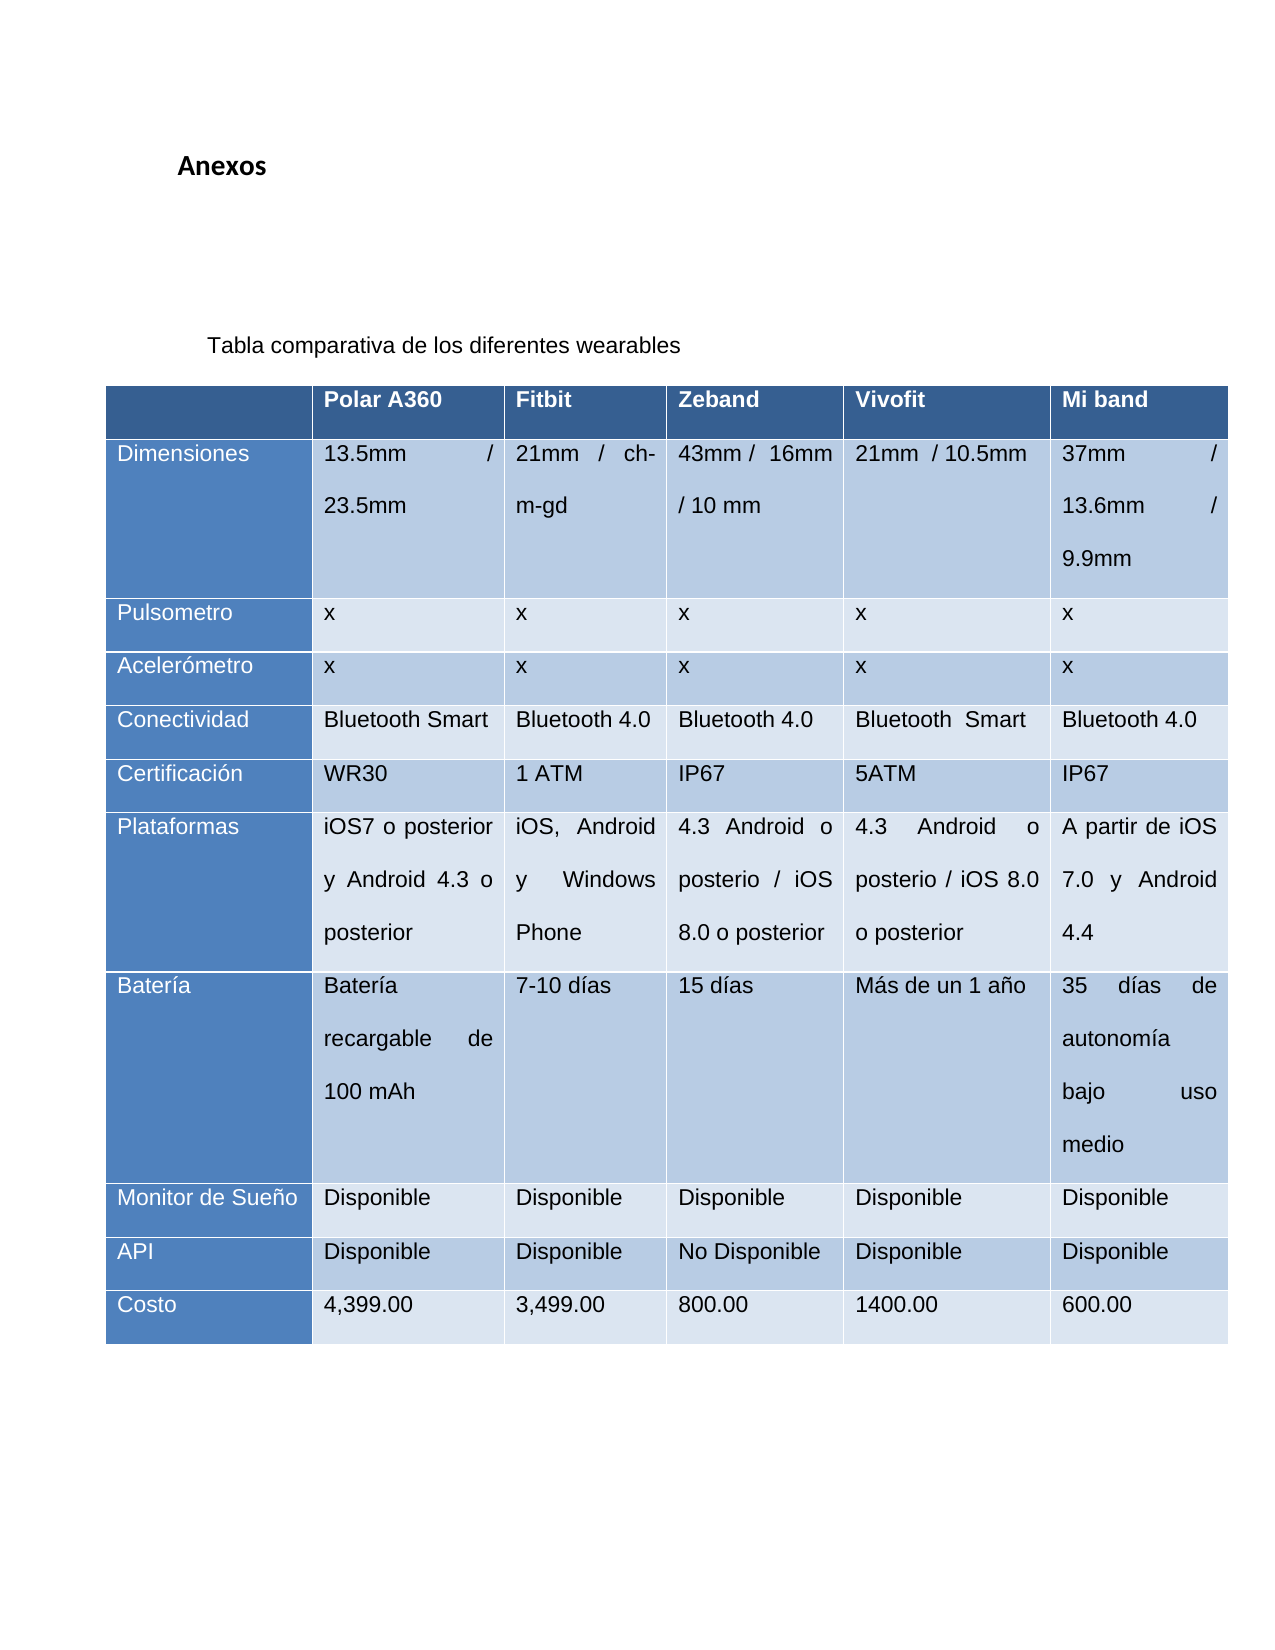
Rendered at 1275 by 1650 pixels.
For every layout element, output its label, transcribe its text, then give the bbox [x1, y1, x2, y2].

table_cell 3,499.00 [505, 1291, 666, 1344]
table_cell Monitor de Sueño [106, 1184, 312, 1237]
table_header Polar A360 [313, 386, 504, 439]
table_cell x [505, 599, 666, 651]
table_cell Disponible [505, 1238, 666, 1290]
table_cell 1 ATM [505, 760, 666, 812]
table_cell 4.3 Android o posterio / iOS 8.0 o posterior [667, 813, 843, 971]
table_cell Disponible [1051, 1238, 1228, 1290]
table_cell Disponible [844, 1184, 1050, 1237]
table_cell 4,399.00 [313, 1291, 504, 1344]
table_cell 15 días [667, 973, 843, 1183]
table_cell 13.5mm / 23.5mm [313, 440, 504, 598]
table_cell A partir de iOS 7.0 y Android 4.4 [1051, 813, 1228, 971]
table_cell Batería recargable de 100 mAh [313, 973, 504, 1183]
table_cell Bluetooth Smart [313, 706, 504, 759]
table_cell Plataformas [106, 813, 312, 971]
table_cell Disponible [1051, 1184, 1228, 1237]
table_header [106, 386, 312, 439]
table_cell Disponible [505, 1184, 666, 1237]
table_cell Bluetooth 4.0 [505, 706, 666, 759]
table_cell Disponible [667, 1184, 843, 1237]
table_cell Disponible [844, 1238, 1050, 1290]
table_header Fitbit [505, 386, 666, 439]
table_cell x [313, 653, 504, 705]
table_cell 21mm / 10.5mm [844, 440, 1050, 598]
table_cell x [1051, 653, 1228, 705]
table_cell 43mm / 16mm / 10 mm [667, 440, 843, 598]
table_cell API [106, 1238, 312, 1290]
table_cell 7-10 días [505, 973, 666, 1183]
text Tabla comparativa de los diferentes wearables [207, 332, 1127, 359]
table_cell iOS7 o posterior y Android 4.3 o posterior [313, 813, 504, 971]
table_cell Conectividad [106, 706, 312, 759]
table_cell 5ATM [844, 760, 1050, 812]
table_cell Certificación [106, 760, 312, 812]
table_cell No Disponible [667, 1238, 843, 1290]
table_cell Batería [106, 973, 312, 1183]
table_cell x [844, 599, 1050, 651]
table_cell x [1051, 599, 1228, 651]
table_cell x [844, 653, 1050, 705]
table_cell x [667, 599, 843, 651]
table_cell 800.00 [667, 1291, 843, 1344]
table_cell Dimensiones [106, 440, 312, 598]
table_cell Costo [106, 1291, 312, 1344]
table_cell Pulsometro [106, 599, 312, 651]
table_cell IP67 [667, 760, 843, 812]
table_cell Bluetooth Smart [844, 706, 1050, 759]
table_cell Disponible [313, 1184, 504, 1237]
table_cell Más de un 1 año [844, 973, 1050, 1183]
table_cell Disponible [313, 1238, 504, 1290]
table_cell x [505, 653, 666, 705]
table_cell x [313, 599, 504, 651]
table_cell Bluetooth 4.0 [1051, 706, 1228, 759]
table_cell 21mm / ch-m-gd [505, 440, 666, 598]
table_cell 4.3 Android o posterio / iOS 8.0 o posterior [844, 813, 1050, 971]
table_header Mi band [1051, 386, 1228, 439]
table_header Vivofit [844, 386, 1050, 439]
table_cell WR30 [313, 760, 504, 812]
table_cell Acelerómetro [106, 653, 312, 705]
table_cell Bluetooth 4.0 [667, 706, 843, 759]
table_header Zeband [667, 386, 843, 439]
table_cell 600.00 [1051, 1291, 1228, 1344]
table_cell 35 días de autonomía bajo uso medio [1051, 973, 1228, 1183]
table_cell 1400.00 [844, 1291, 1050, 1344]
table_cell x [667, 653, 843, 705]
table_cell IP67 [1051, 760, 1228, 812]
table_cell 37mm / 13.6mm / 9.9mm [1051, 440, 1228, 598]
table_cell iOS, Android y Windows Phone [505, 813, 666, 971]
